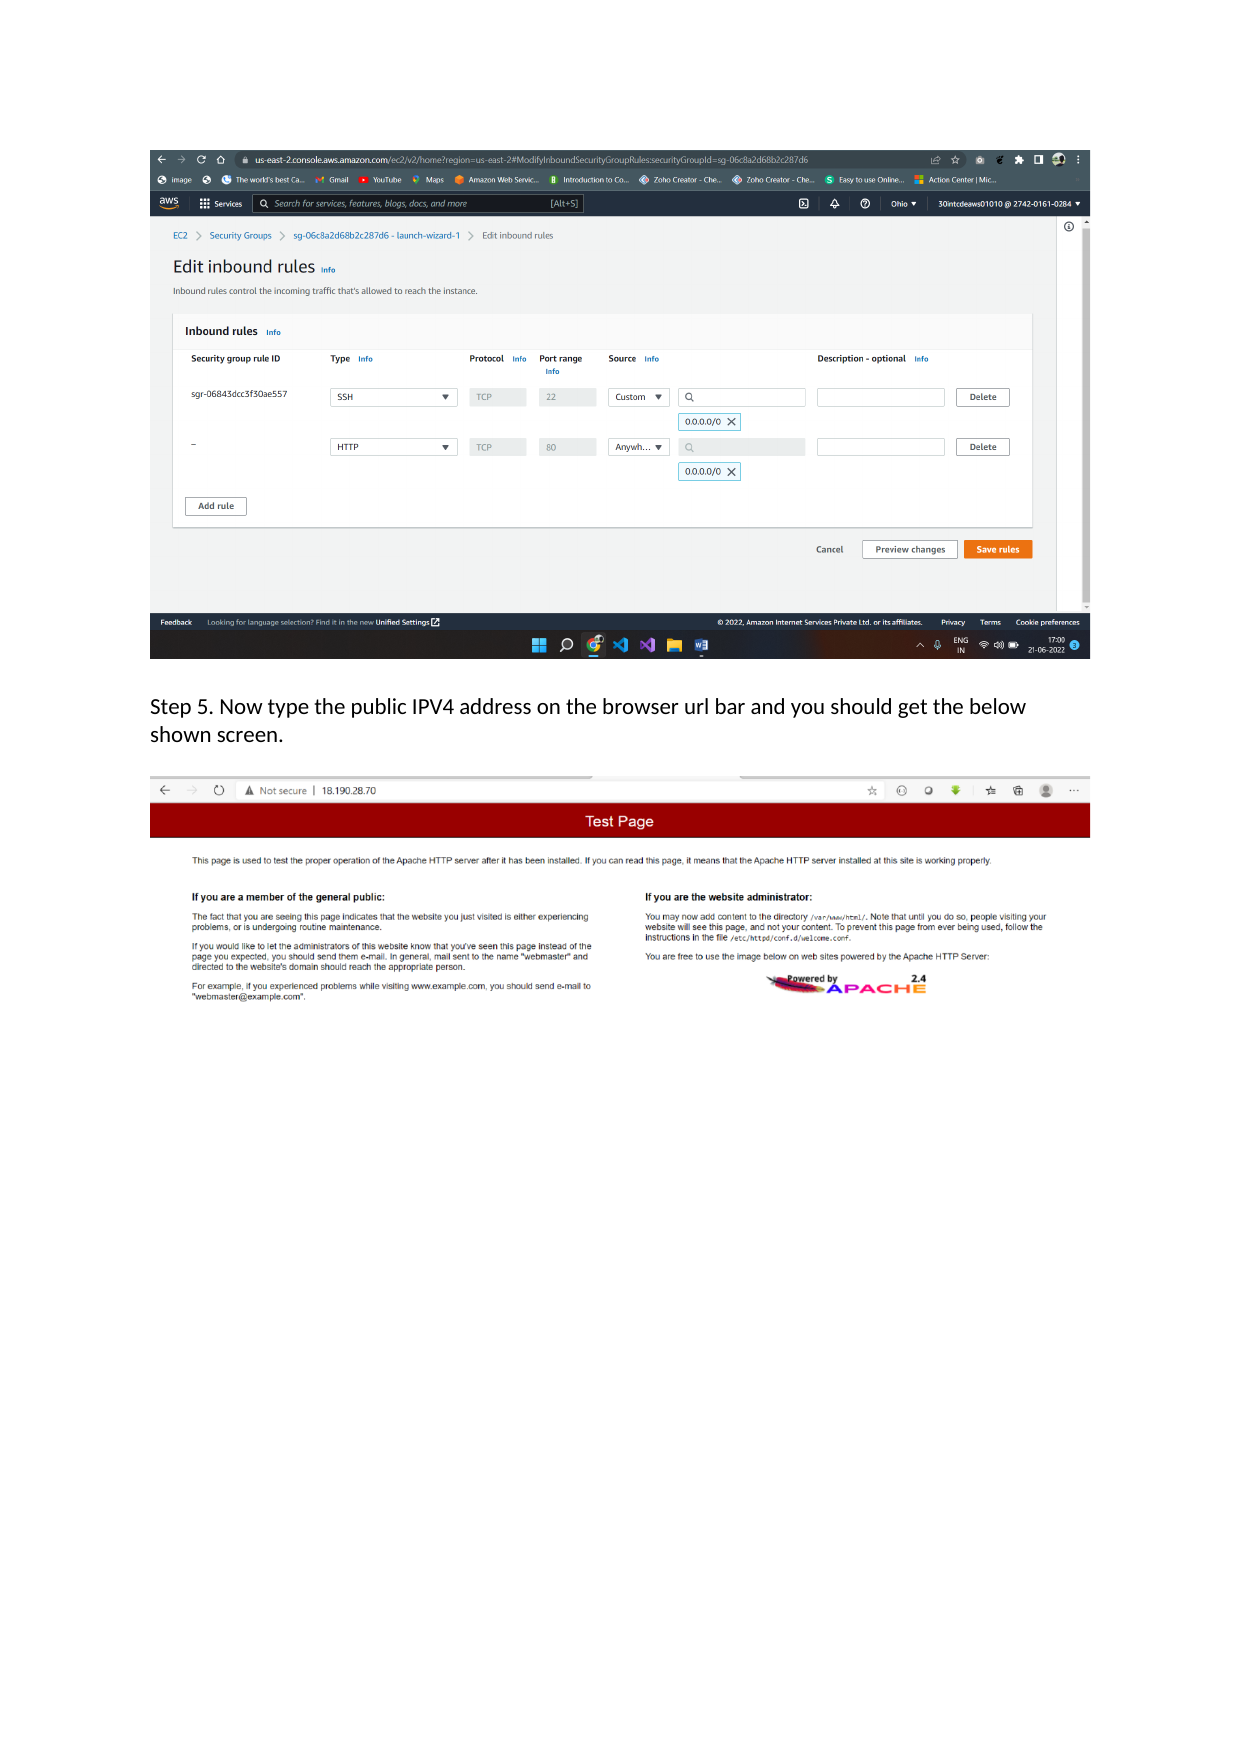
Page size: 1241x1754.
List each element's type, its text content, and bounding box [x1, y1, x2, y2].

picture [150, 776, 1091, 1236]
text Step 5. Now type the public IPV4 address on the browser url bar and you should get the below shown screen. [150, 692, 1090, 748]
